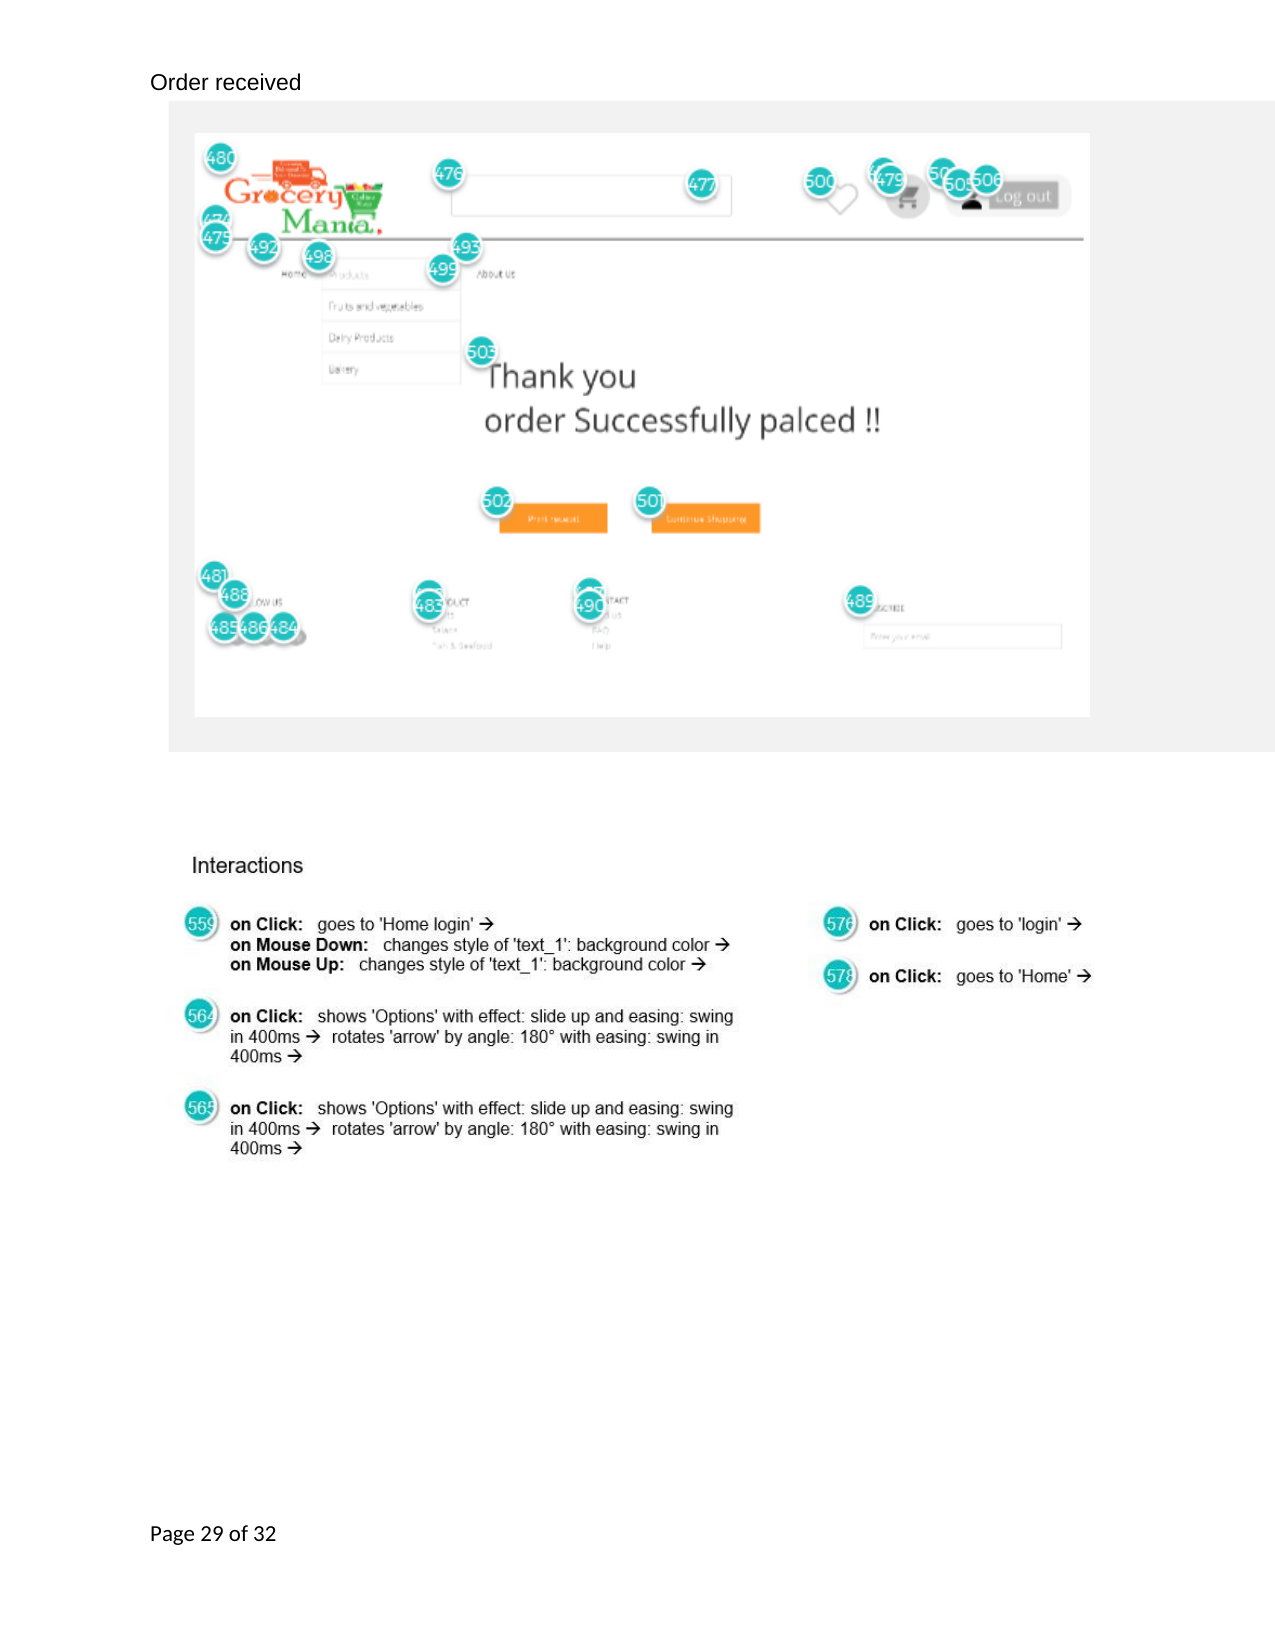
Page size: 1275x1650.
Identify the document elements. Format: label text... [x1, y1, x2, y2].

text Order received [150, 69, 1125, 95]
table_header [183, 116, 1092, 734]
picture [150, 833, 1275, 1242]
picture [194, 133, 1090, 717]
